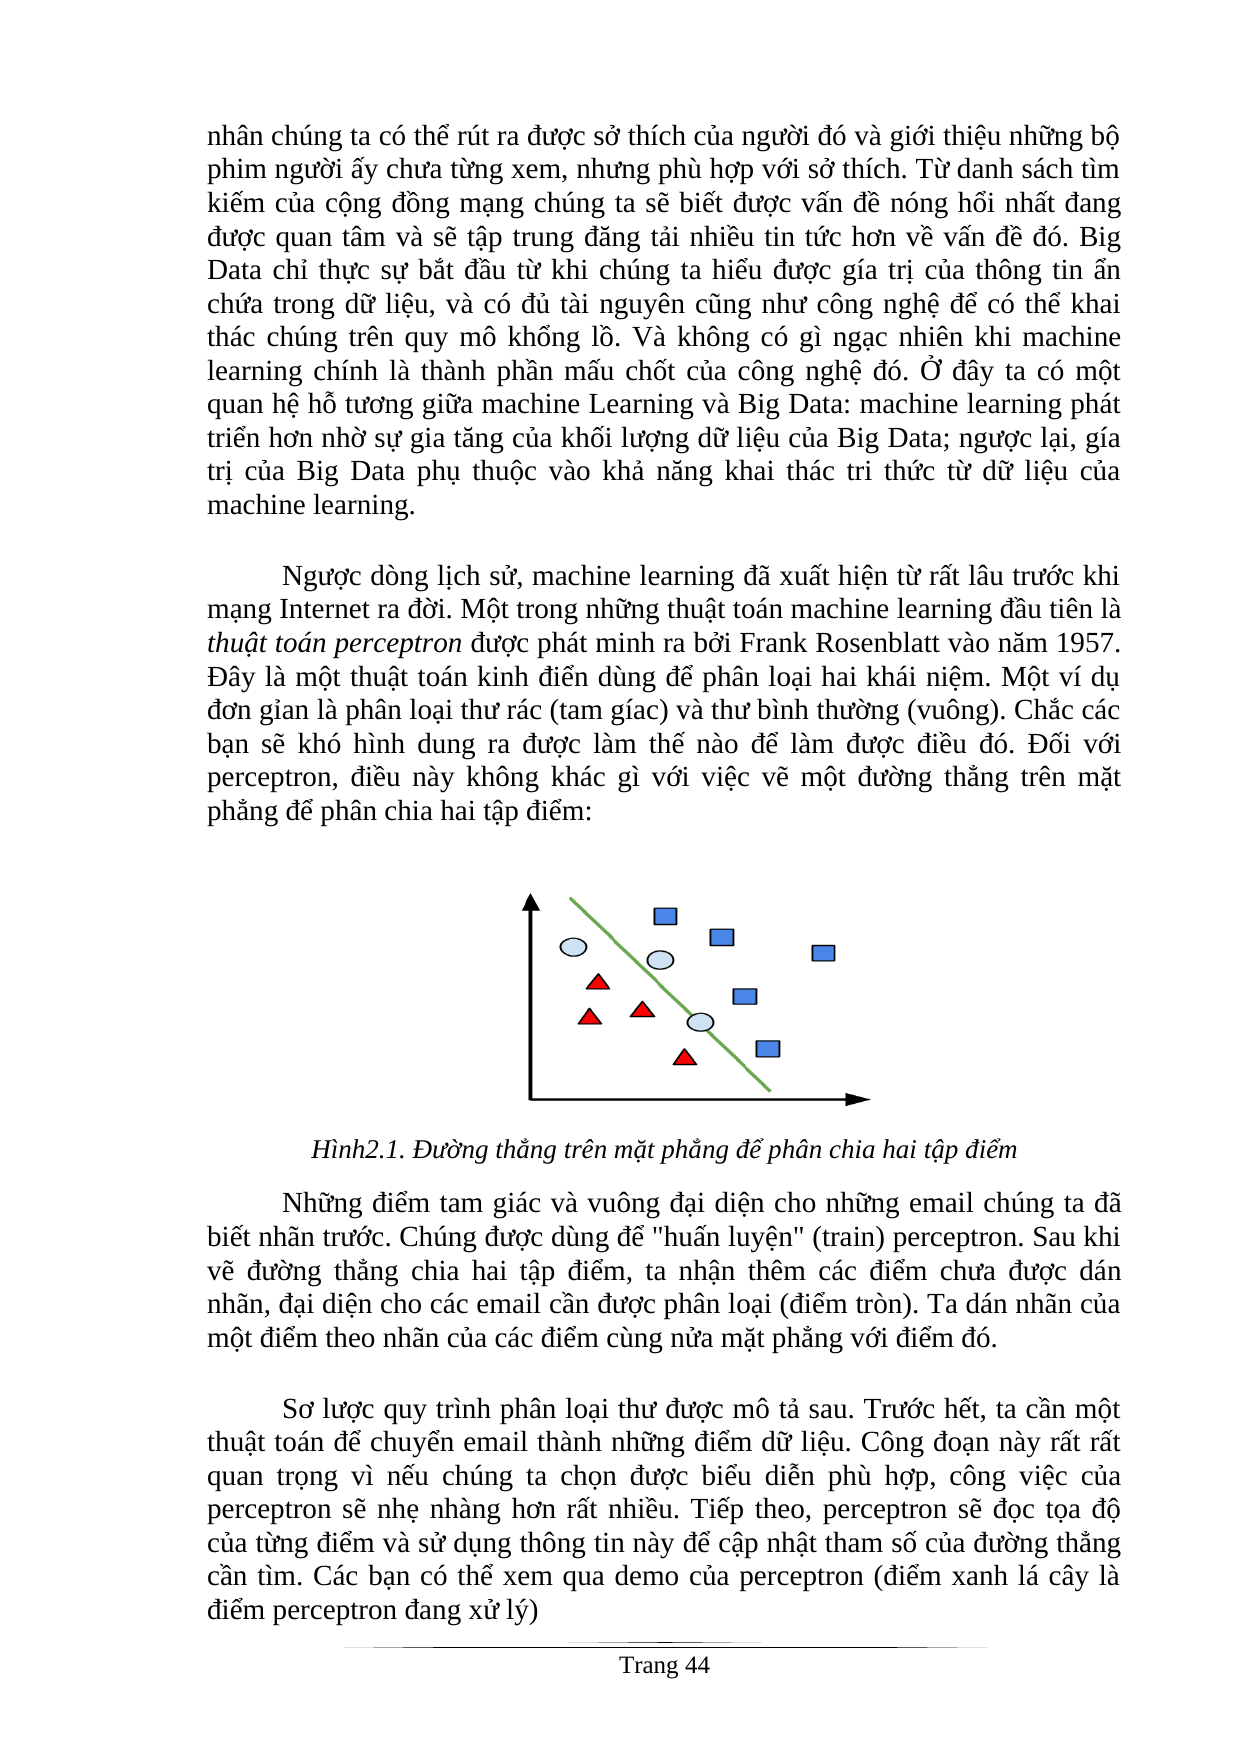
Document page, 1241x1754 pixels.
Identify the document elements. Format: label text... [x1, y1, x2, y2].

text Sơ lược quy trình phân loại thư được mô tả sau. Trước hết, ta cần một thuật toán để chuyển email thành những điểm dữ liệu. Công đoạn này rất rất quan trọng vì nếu chúng ta chọn được biểu diễn phù hợp, công việc của perceptron sẽ nhẹ nhàng hơn rất nhiều. Tiếp theo, perceptron sẽ đọc tọa độ của từng điểm và sử dụng thông tin này để cập nhật tham số của đường thẳng cần tìm. Các bạn có thể xem qua demo của perceptron (điểm xanh lá cây là điểm perceptron đang xử lý) [207, 1391, 1122, 1626]
picture [482, 863, 922, 1134]
text Ngược dòng lịch sử, machine learning đã xuất hiện từ rất lâu trước khi mạng Internet ra đời. Một trong những thuật toán machine learning đầu tiên là thuật toán perceptron được phát minh ra bởi Frank Rosenblatt vào năm 1957. Đây là một thuật toán kinh điển dùng để phân loại hai khái niệm. Một ví dụ đơn gỉan là phân loại thư rác (tam gíac) và thư bình thường (vuông). Chắc các bạn sẽ khó hình dung ra được làm thế nào để làm được điều đó. Đối với perceptron, điều này không khác gì với việc vẽ một đường thẳng trên mặt phẳng để phân chia hai tập điểm: [207, 558, 1122, 826]
text Những điểm tam giác và vuông đại diện cho những email chúng ta đã biết nhãn trước. Chúng được dùng để "huấn luyện" (train) perceptron. Sau khi vẽ đường thẳng chia hai tập điểm, ta nhận thêm các điểm chưa được dán nhãn, đại diện cho các email cần được phân loại (điểm tròn). Ta dán nhãn của một điểm theo nhãn của các điểm cùng nửa mặt phẳng với điểm đó. [207, 1186, 1122, 1353]
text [207, 118, 1122, 521]
text Hình2.1. Đường thẳng trên mặt phẳng để phân chia hai tập điểm [207, 1134, 1122, 1165]
